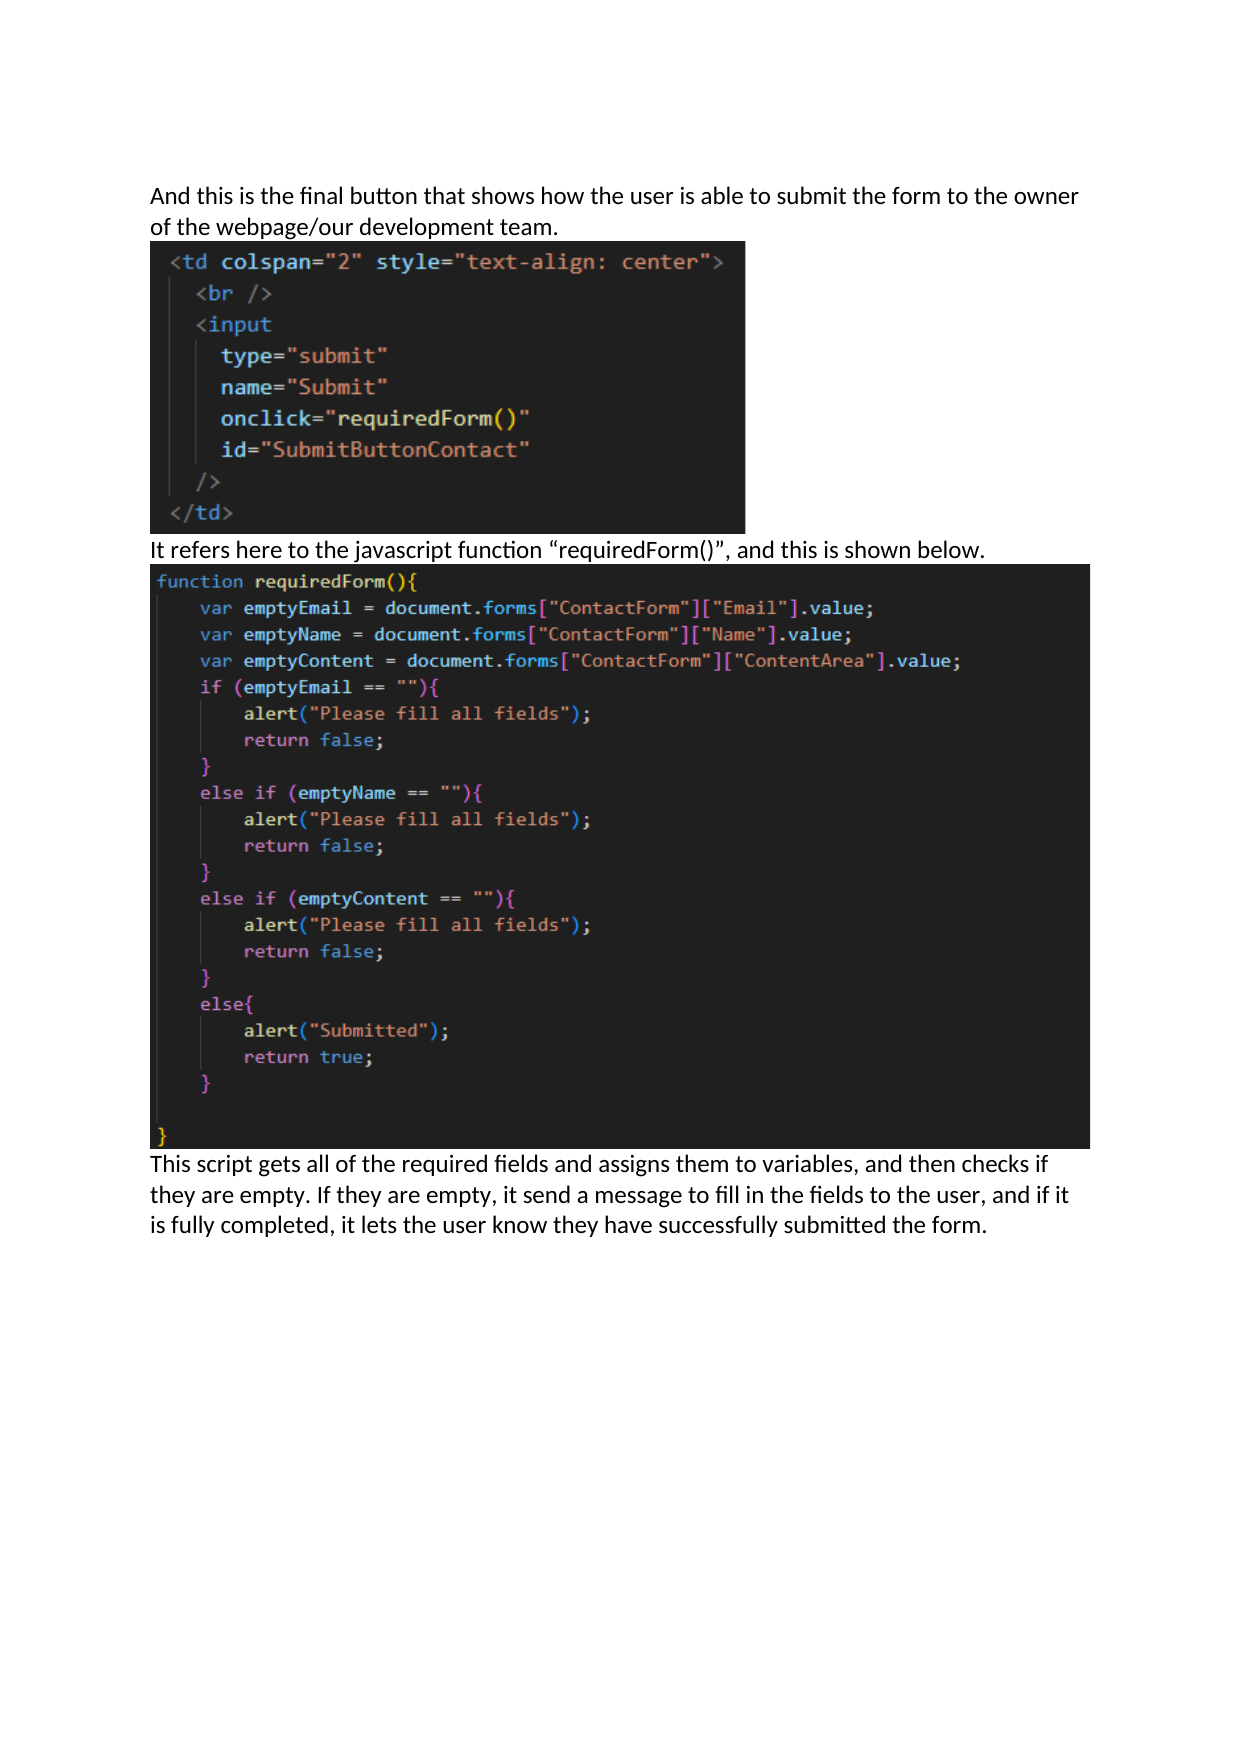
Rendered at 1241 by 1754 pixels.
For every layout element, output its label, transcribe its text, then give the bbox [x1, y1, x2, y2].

text And this is the final button that shows how the user is able to submit the form to the owner of the webpage/our development team. [150, 181, 1090, 242]
text This script gets all of the required fields and assigns them to variables, and then checks if they are empty. If they are empty, it send a message to fill in the fields to the user, and if it is fully completed, it lets the user know they have successfully submitted the form. [150, 1149, 1090, 1240]
picture [150, 241, 746, 534]
text It refers here to the javascript function “requiredForm()”, and this is shown below. [150, 534, 1090, 564]
picture [150, 564, 1091, 1149]
